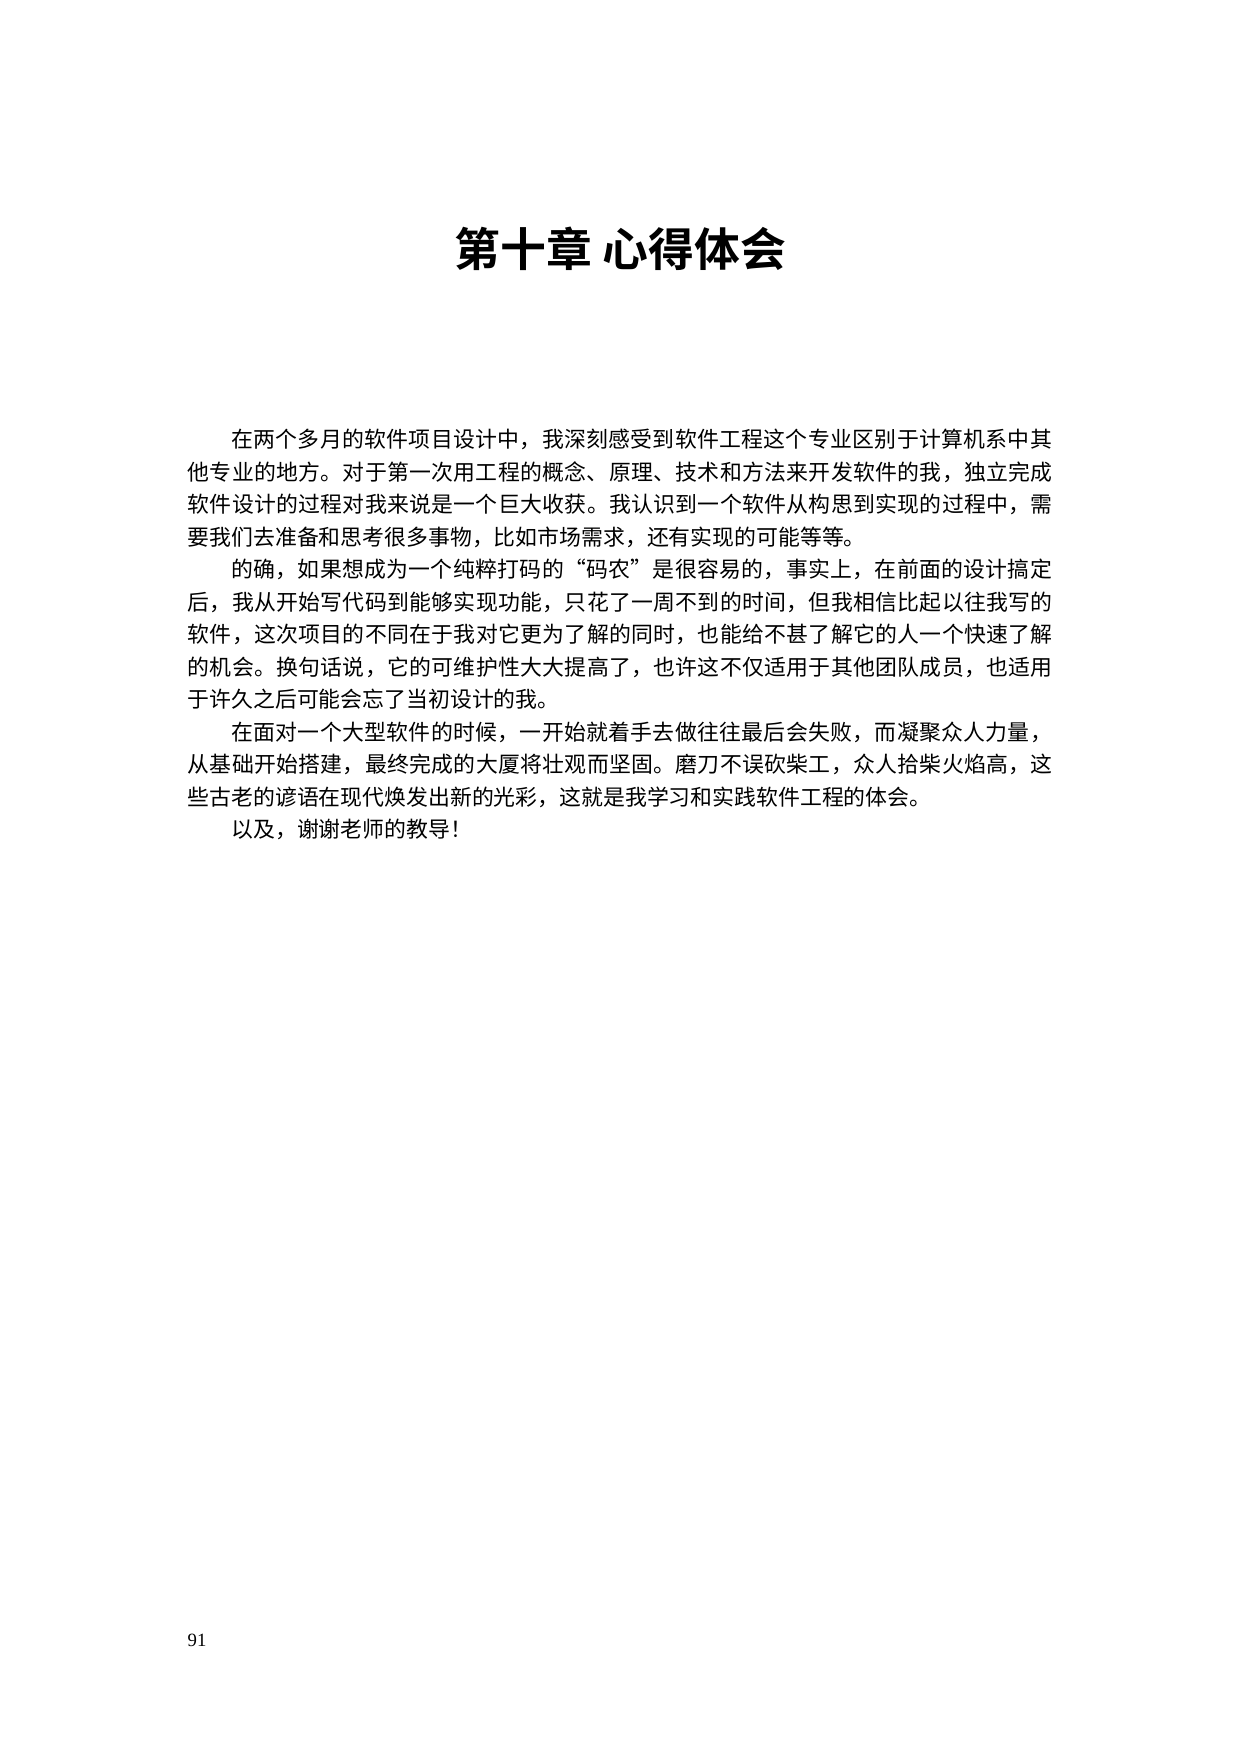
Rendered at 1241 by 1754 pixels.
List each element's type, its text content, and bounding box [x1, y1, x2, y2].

text 在两个多月的软件项目设计中，我深刻感受到软件工程这个专业区别于计算机系中其他专业的地方。对于第一次用工程的概念、原理、技术和方法来开发软件的我，独立完成软件设计的过程对我来说是一个巨大收获。我认识到一个软件从构思到实现的过程中，需要我们去准备和思考很多事物，比如市场需求，还有实现的可能等等。 [187, 422, 1053, 552]
subtitle 第十章 心得体会 [187, 197, 1053, 295]
text 以及，谢谢老师的教导！ [187, 812, 1053, 844]
text 的确，如果想成为一个纯粹打码的“码农”是很容易的，事实上，在前面的设计搞定后，我从开始写代码到能够实现功能，只花了一周不到的时间，但我相信比起以往我写的软件，这次项目的不同在于我对它更为了解的同时，也能给不甚了解它的人一个快速了解的机会。换句话说，它的可维护性大大提高了，也许这不仅适用于其他团队成员，也适用于许久之后可能会忘了当初设计的我。 [187, 552, 1053, 714]
text 在面对一个大型软件的时候，一开始就着手去做往往最后会失败，而凝聚众人力量，从基础开始搭建，最终完成的大厦将壮观而坚固。磨刀不误砍柴工，众人拾柴火焰高，这些古老的谚语在现代焕发出新的光彩，这就是我学习和实践软件工程的体会。 [187, 714, 1053, 812]
